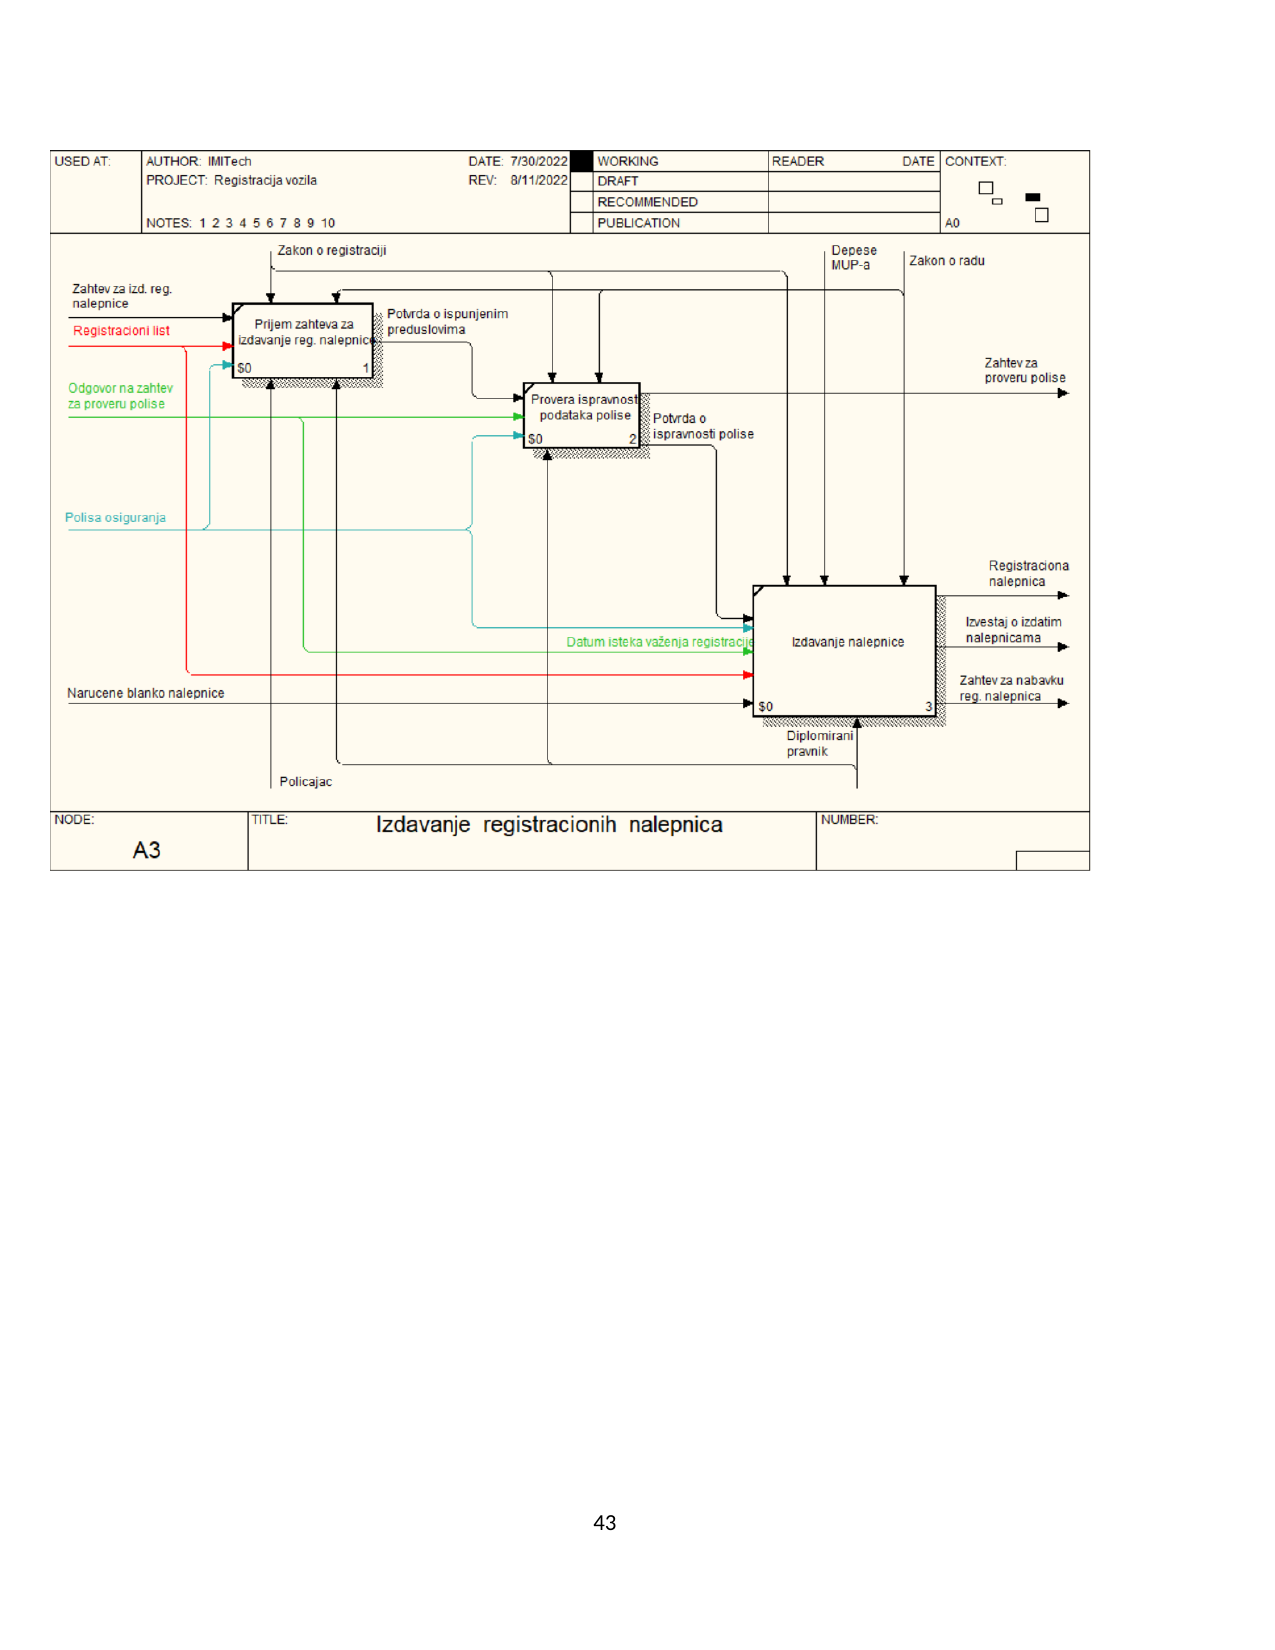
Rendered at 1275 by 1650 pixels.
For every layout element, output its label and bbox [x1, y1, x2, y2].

picture [50, 150, 1091, 871]
